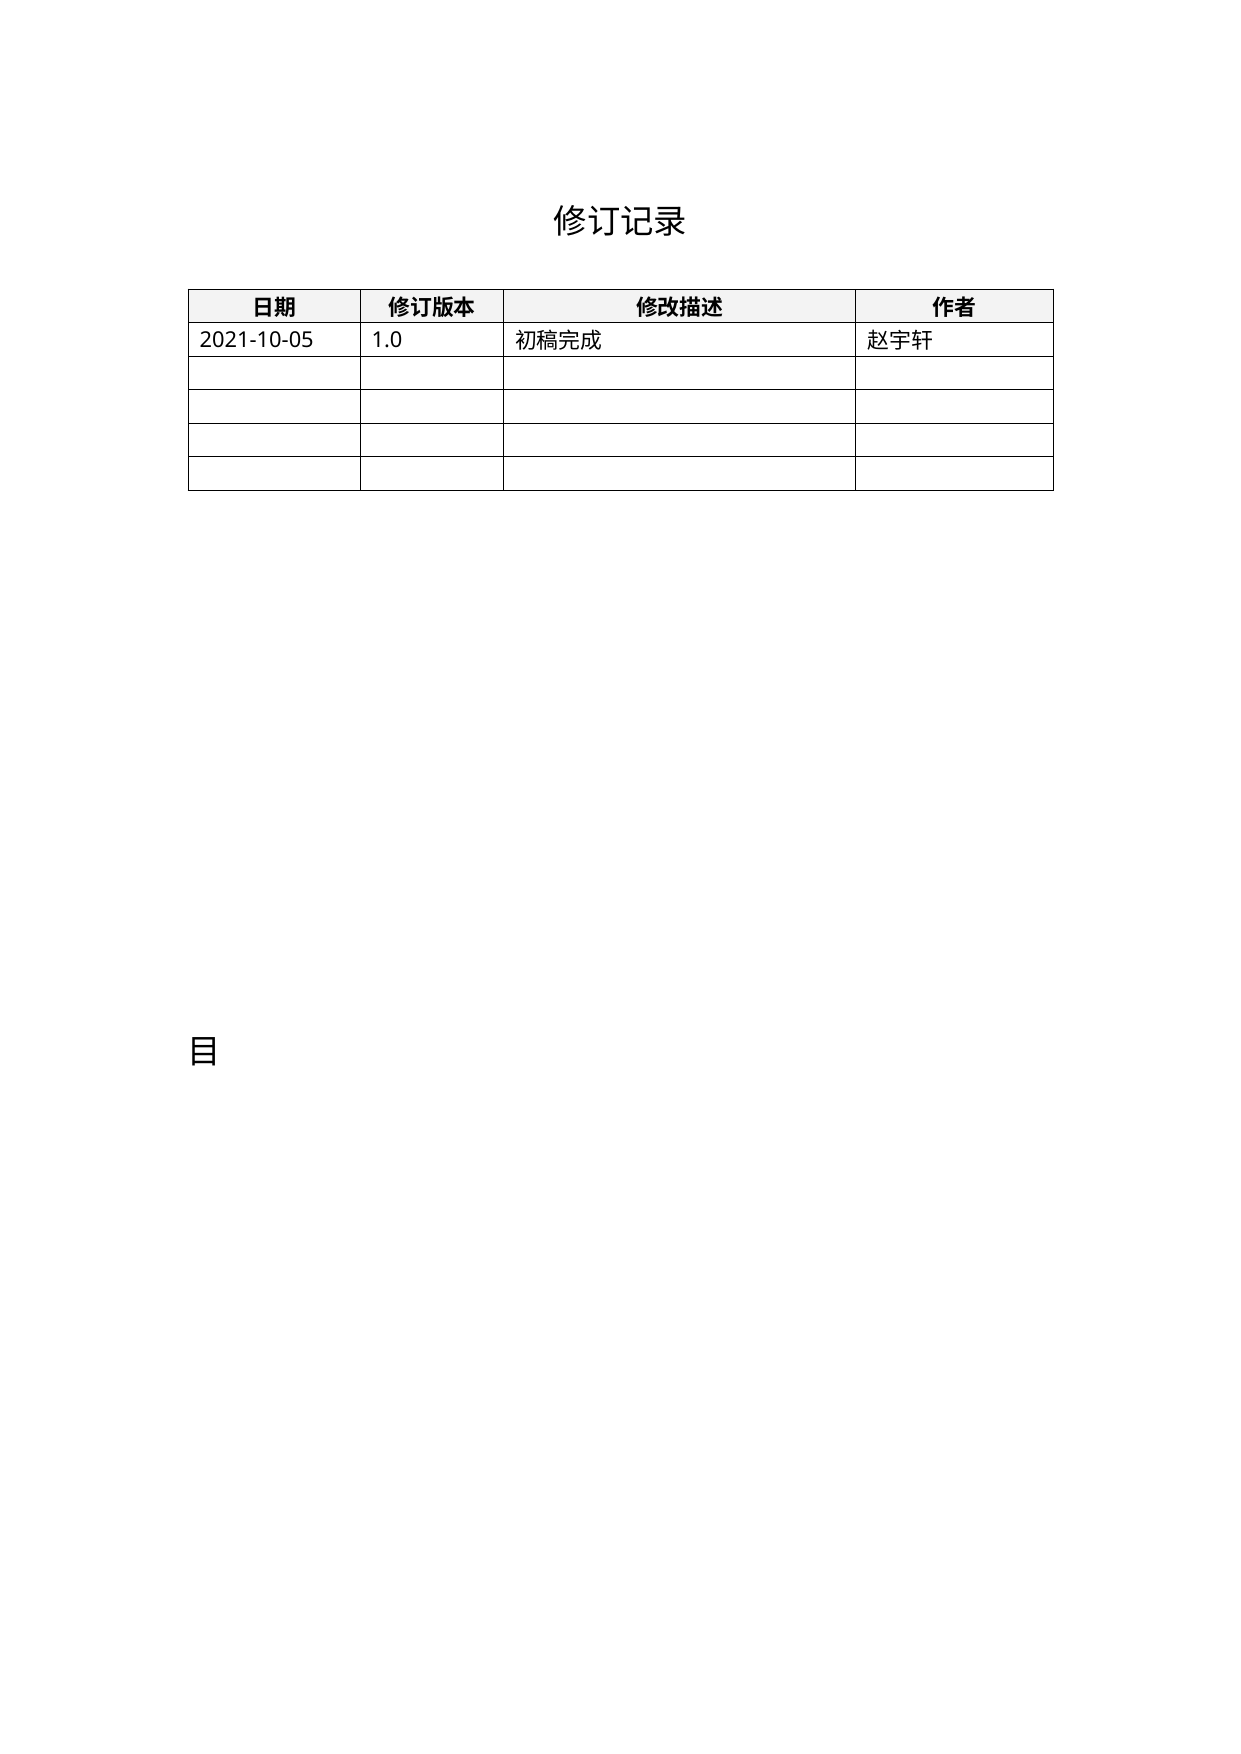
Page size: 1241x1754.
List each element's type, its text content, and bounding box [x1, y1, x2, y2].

table_cell [189, 390, 360, 423]
table_cell [504, 357, 855, 389]
table_cell [361, 424, 503, 456]
table_cell [361, 357, 503, 389]
table_cell [504, 424, 855, 456]
table_cell [189, 357, 360, 389]
table_cell [361, 390, 503, 423]
table_cell 赵宇轩 [856, 323, 1053, 356]
table_cell [856, 357, 1053, 389]
table_cell 1.0 [361, 323, 503, 356]
table_cell [361, 457, 503, 490]
table_cell 初稿完成 [504, 323, 855, 356]
table_cell [856, 457, 1053, 490]
table_header 日期 [189, 290, 360, 322]
table_header 作者 [856, 290, 1053, 322]
table_header 修订版本 [361, 290, 503, 322]
table_cell [856, 390, 1053, 423]
table_cell [856, 424, 1053, 456]
table_cell [189, 457, 360, 490]
table_header 修改描述 [504, 290, 855, 322]
table_cell [189, 424, 360, 456]
table_cell 2021-10-05 [189, 323, 360, 356]
table_cell [504, 457, 855, 490]
text 修订记录 [187, 187, 1053, 252]
table_cell [504, 390, 855, 423]
